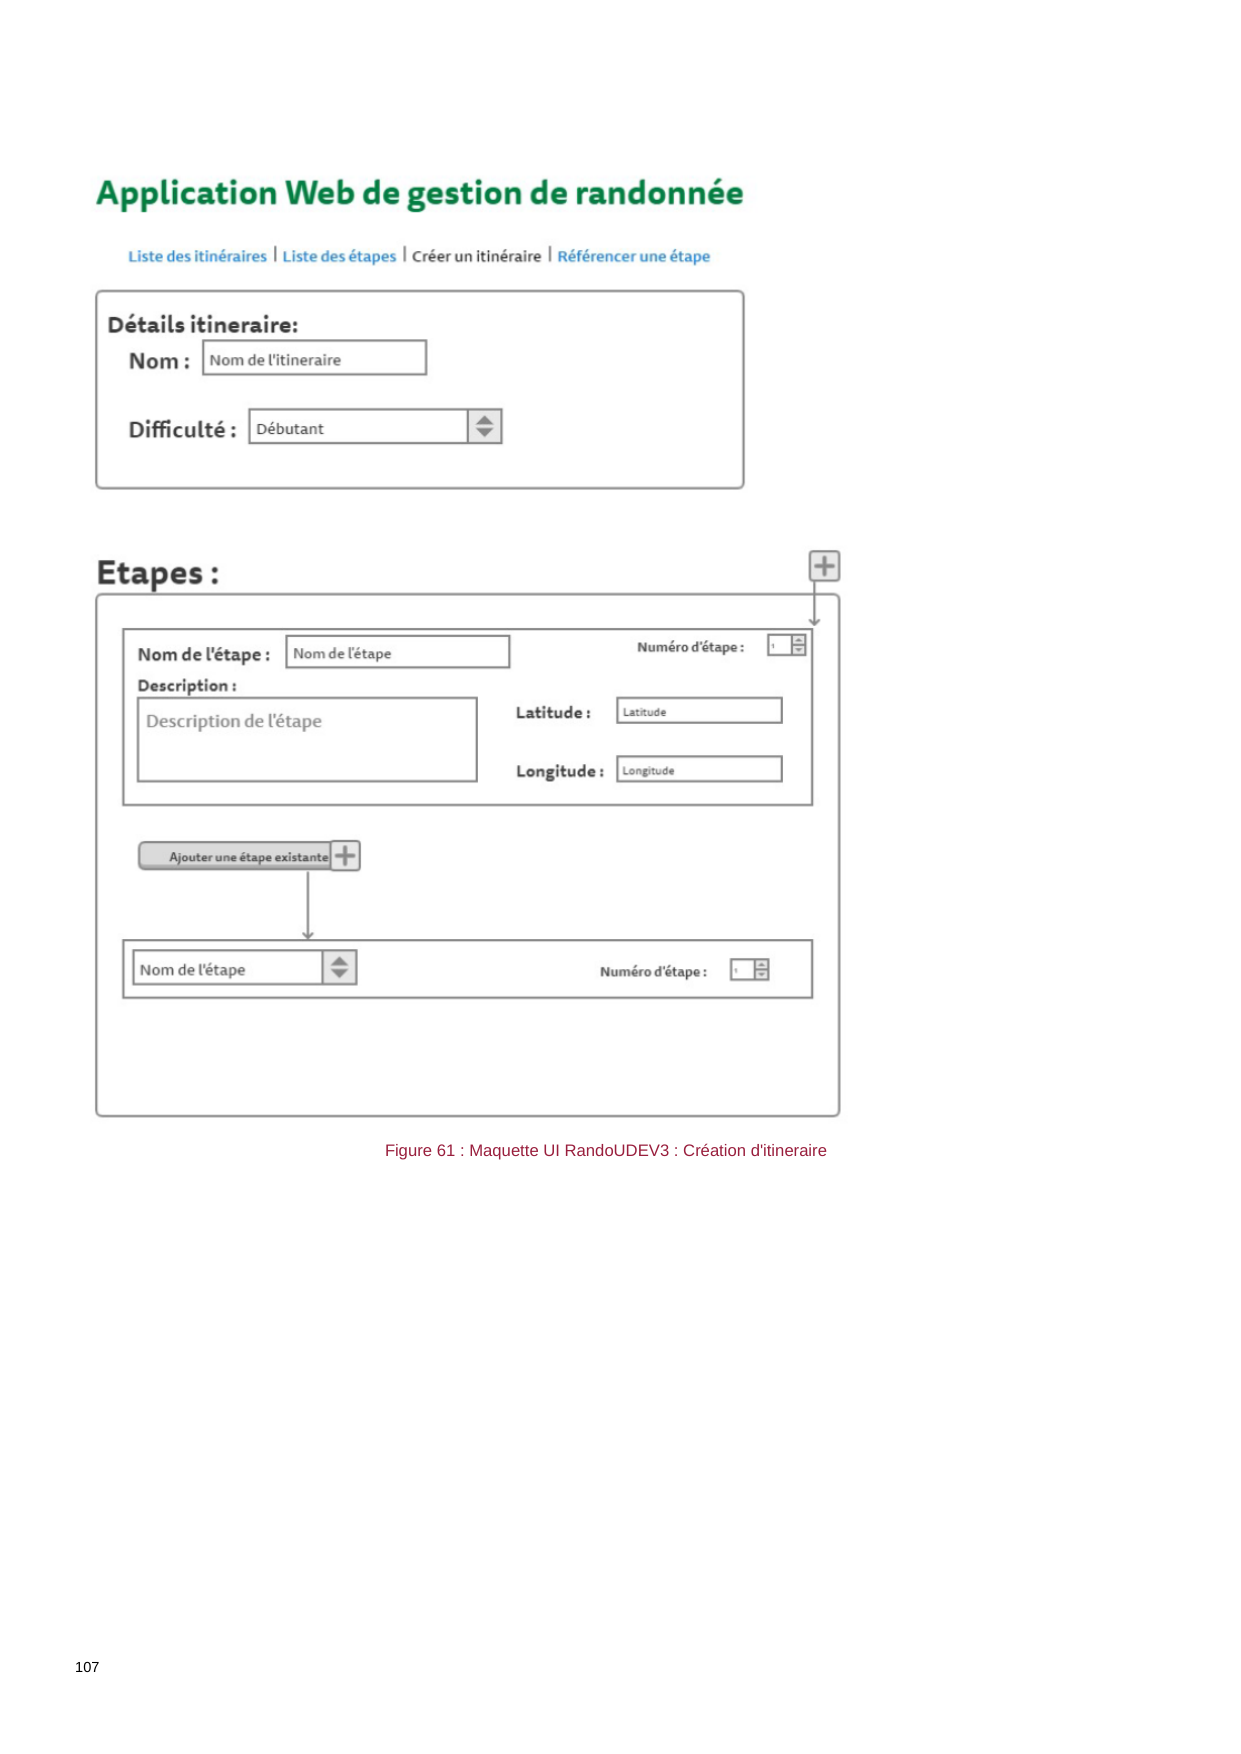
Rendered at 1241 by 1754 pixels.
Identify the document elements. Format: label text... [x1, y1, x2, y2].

text Figure 61 : Maquette UI RandoUDEV3 : Création d'itineraire [75, 1141, 1137, 1160]
picture [75, 171, 1137, 1132]
